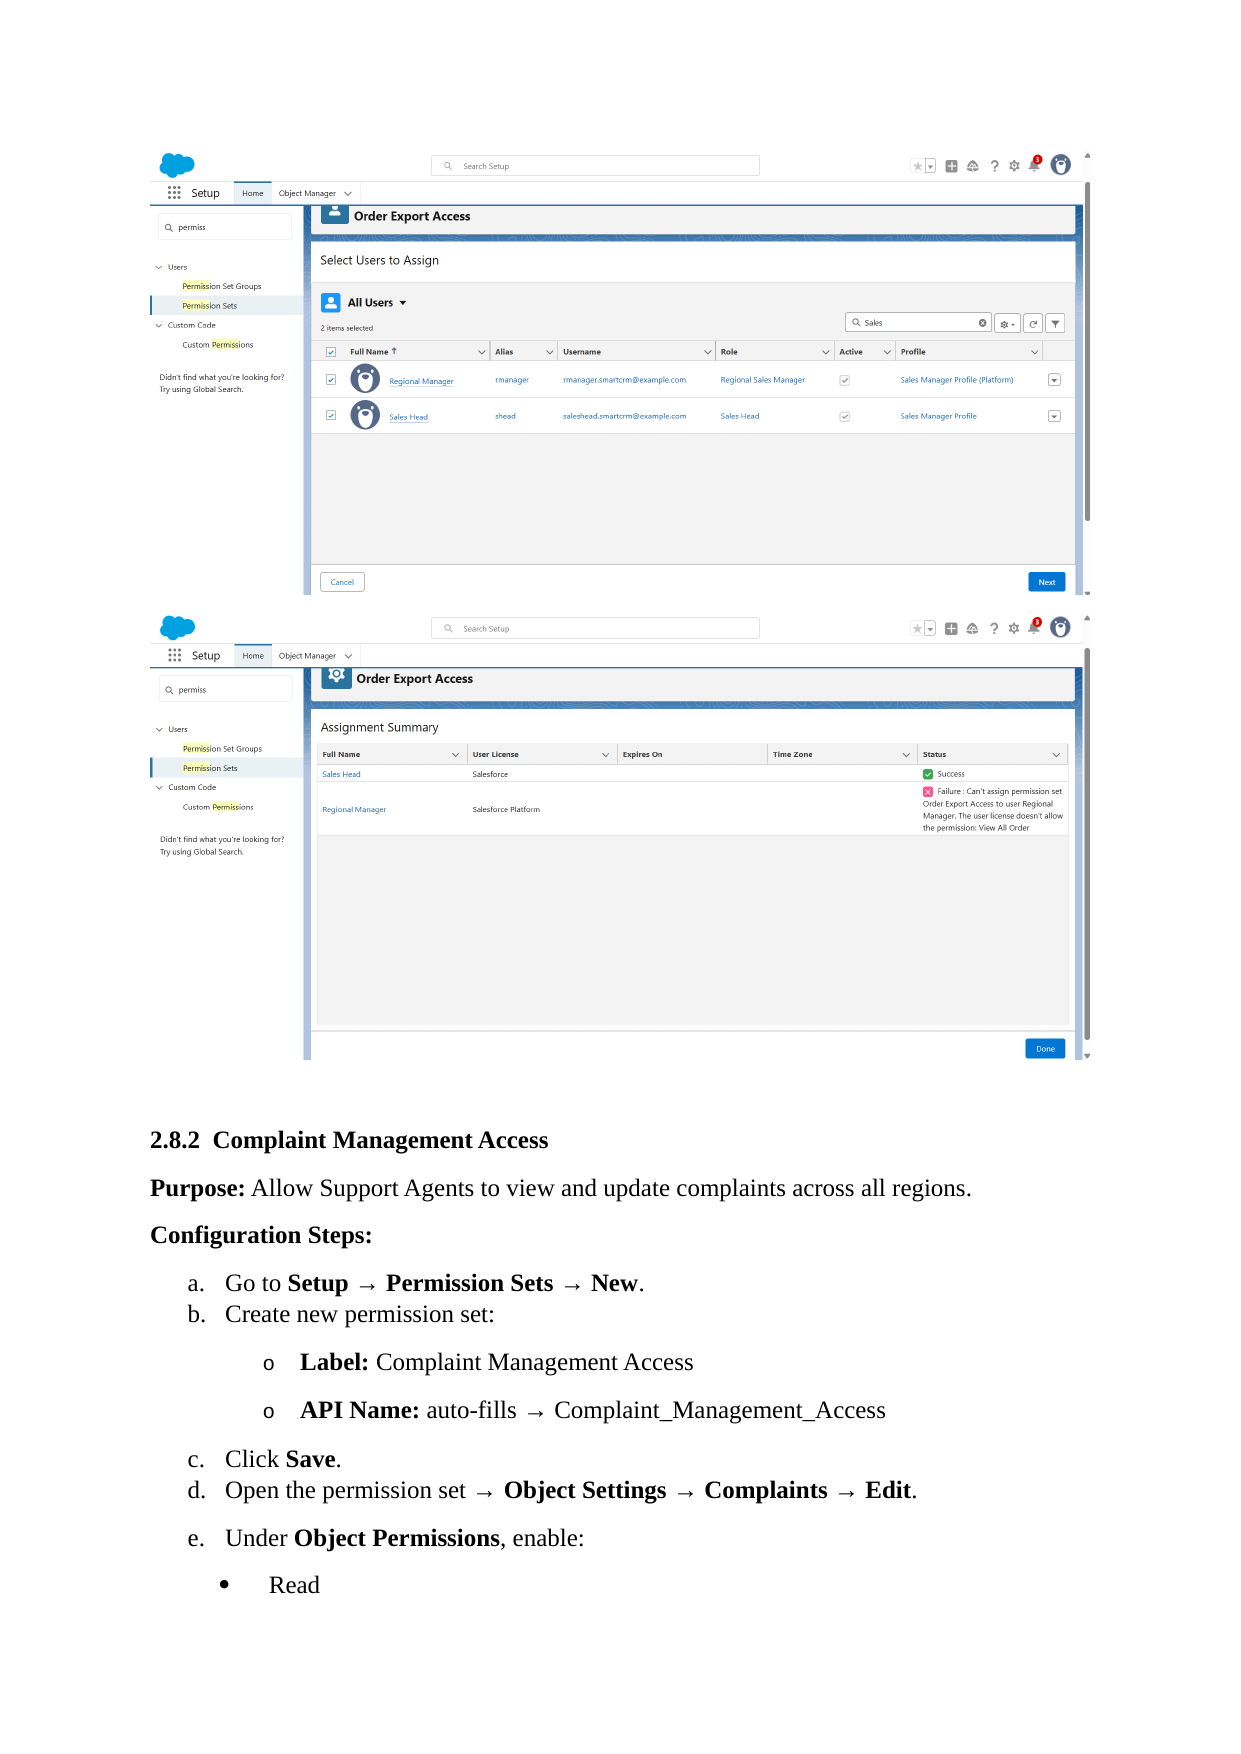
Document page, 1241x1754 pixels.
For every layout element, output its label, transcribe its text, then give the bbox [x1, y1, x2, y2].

text Purpose: Allow Support Agents to view and update complaints across all regions. [150, 1173, 1090, 1202]
list Go to Setup → Permission Sets → New. [187, 1268, 1090, 1297]
list Create new permission set: [187, 1299, 1090, 1328]
list Click Save. [187, 1444, 1090, 1473]
picture [150, 613, 1091, 1060]
list Under Object Permissions, enable: [187, 1523, 1090, 1552]
picture [150, 150, 1091, 595]
list Read [225, 1571, 1090, 1599]
text 2.8.2 Complaint Management Access [150, 1125, 1090, 1154]
list Open the permission set → Object Settings → Complaints → Edit. [187, 1475, 1090, 1504]
list API Name: auto-fills → Complaint_Management_Access [262, 1396, 1090, 1425]
list Label: Complaint Management Access [262, 1347, 1090, 1377]
text Configuration Steps: [150, 1221, 1090, 1249]
